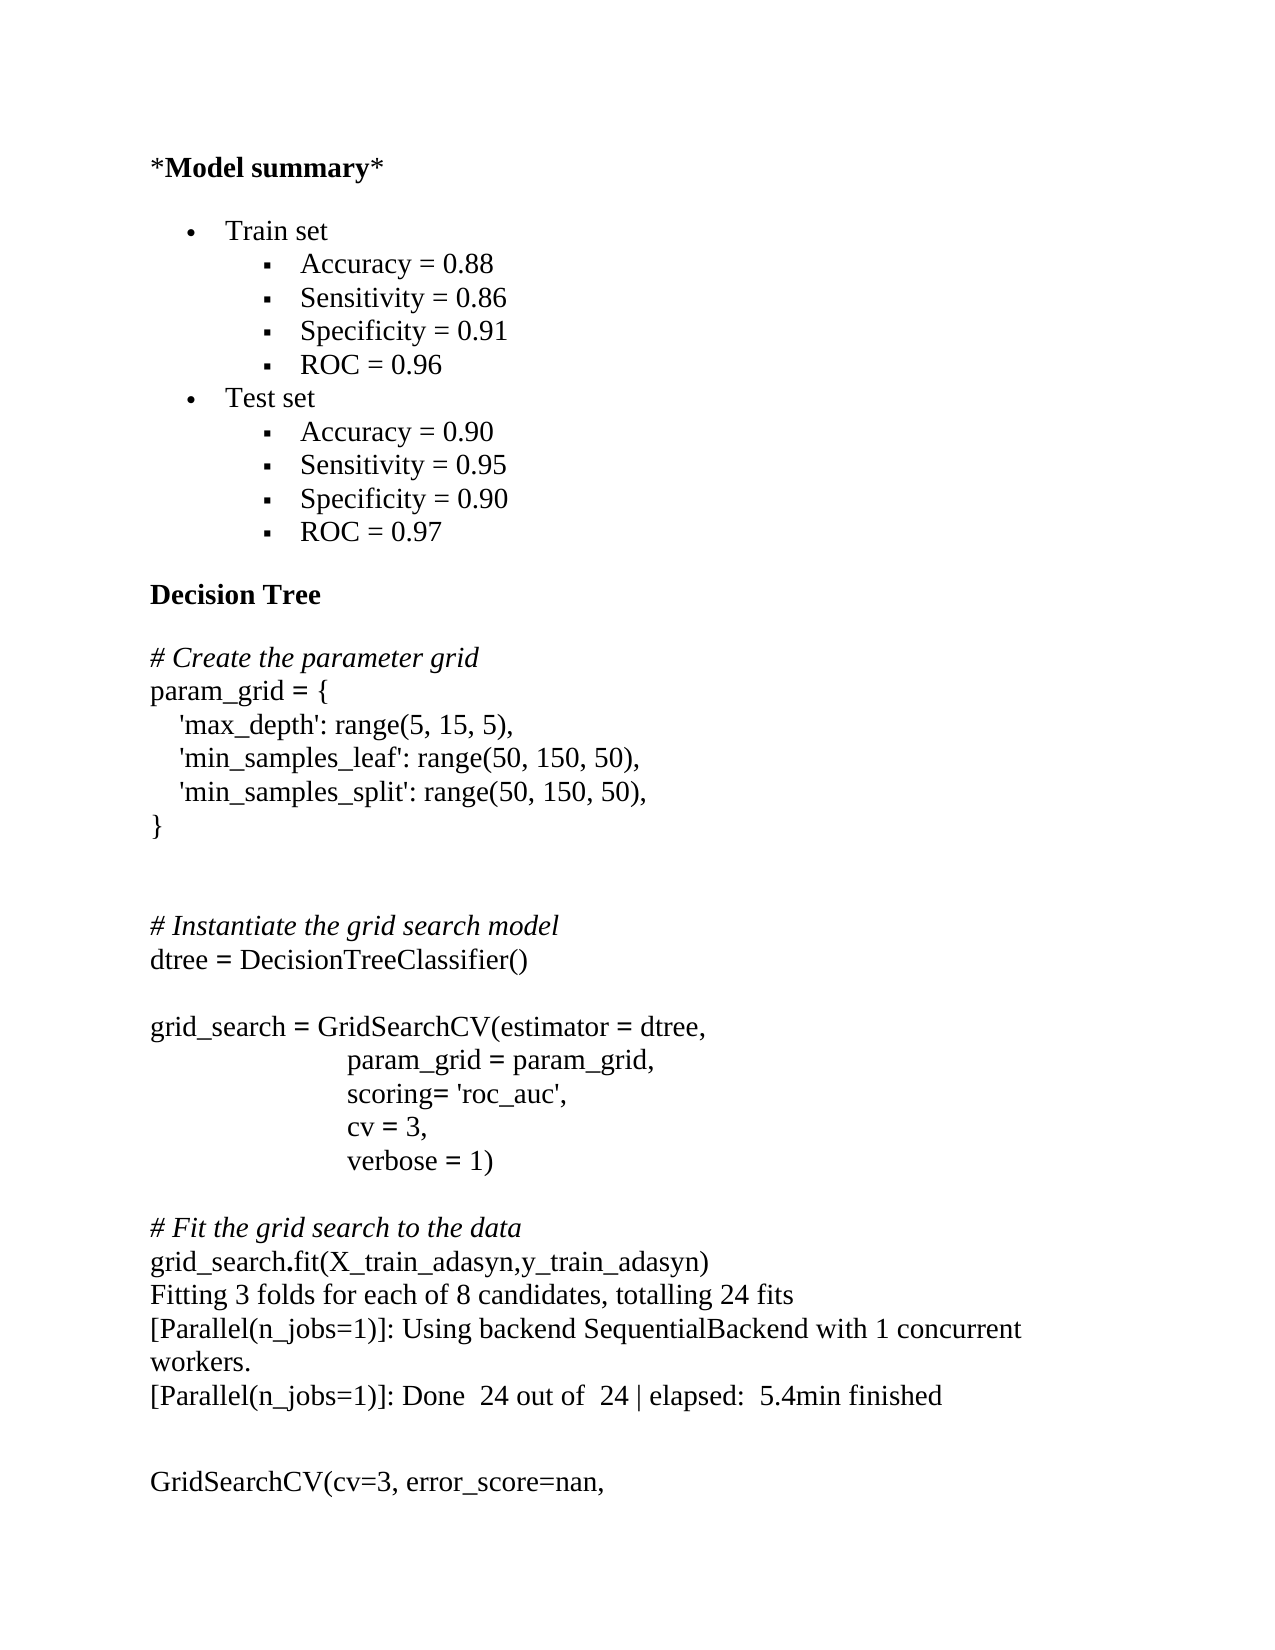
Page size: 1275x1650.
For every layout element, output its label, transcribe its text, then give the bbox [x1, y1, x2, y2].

list Test set [187, 380, 1125, 414]
text dtree = DecisionTreeClassifier() [150, 942, 1125, 975]
list Specificity = 0.90 [262, 481, 1125, 514]
text scoring= 'roc_auc', [150, 1076, 1125, 1109]
text # Create the parameter grid [150, 640, 1125, 673]
text *Model summary* [150, 150, 1125, 183]
text param_grid = param_grid, [150, 1042, 1125, 1076]
text 'max_depth': range(5, 15, 5), [150, 707, 1125, 741]
text param_grid = { [150, 673, 1125, 707]
list Train set [187, 213, 1125, 246]
text } [150, 808, 1125, 841]
text # Instantiate the grid search model [150, 908, 1125, 942]
text grid_search = GridSearchCV(estimator = dtree, [150, 1009, 1125, 1042]
text [Parallel(n_jobs=1)]: Using backend SequentialBackend with 1 concurrent workers. [150, 1311, 1125, 1378]
list Sensitivity = 0.95 [262, 447, 1125, 481]
list Sensitivity = 0.86 [262, 280, 1125, 313]
list ROC = 0.96 [262, 347, 1125, 380]
list Accuracy = 0.88 [262, 246, 1125, 280]
subtitle Decision Tree [150, 577, 1125, 611]
text 'min_samples_split': range(50, 150, 50), [150, 774, 1125, 808]
text GridSearchCV(cv=3, error_score=nan, [150, 1464, 1125, 1498]
text Fitting 3 folds for each of 8 candidates, totalling 24 fits [150, 1277, 1125, 1311]
list Accuracy = 0.90 [262, 414, 1125, 447]
list Specificity = 0.91 [262, 313, 1125, 347]
text # Fit the grid search to the data [150, 1210, 1125, 1244]
text verbose = 1) [150, 1143, 1125, 1177]
text grid_search.fit(X_train_adasyn,y_train_adasyn) [150, 1244, 1125, 1277]
list ROC = 0.97 [262, 514, 1125, 548]
text [Parallel(n_jobs=1)]: Done 24 out of 24 | elapsed: 5.4min finished [150, 1378, 1125, 1411]
text cv = 3, [150, 1109, 1125, 1143]
text 'min_samples_leaf': range(50, 150, 50), [150, 741, 1125, 774]
